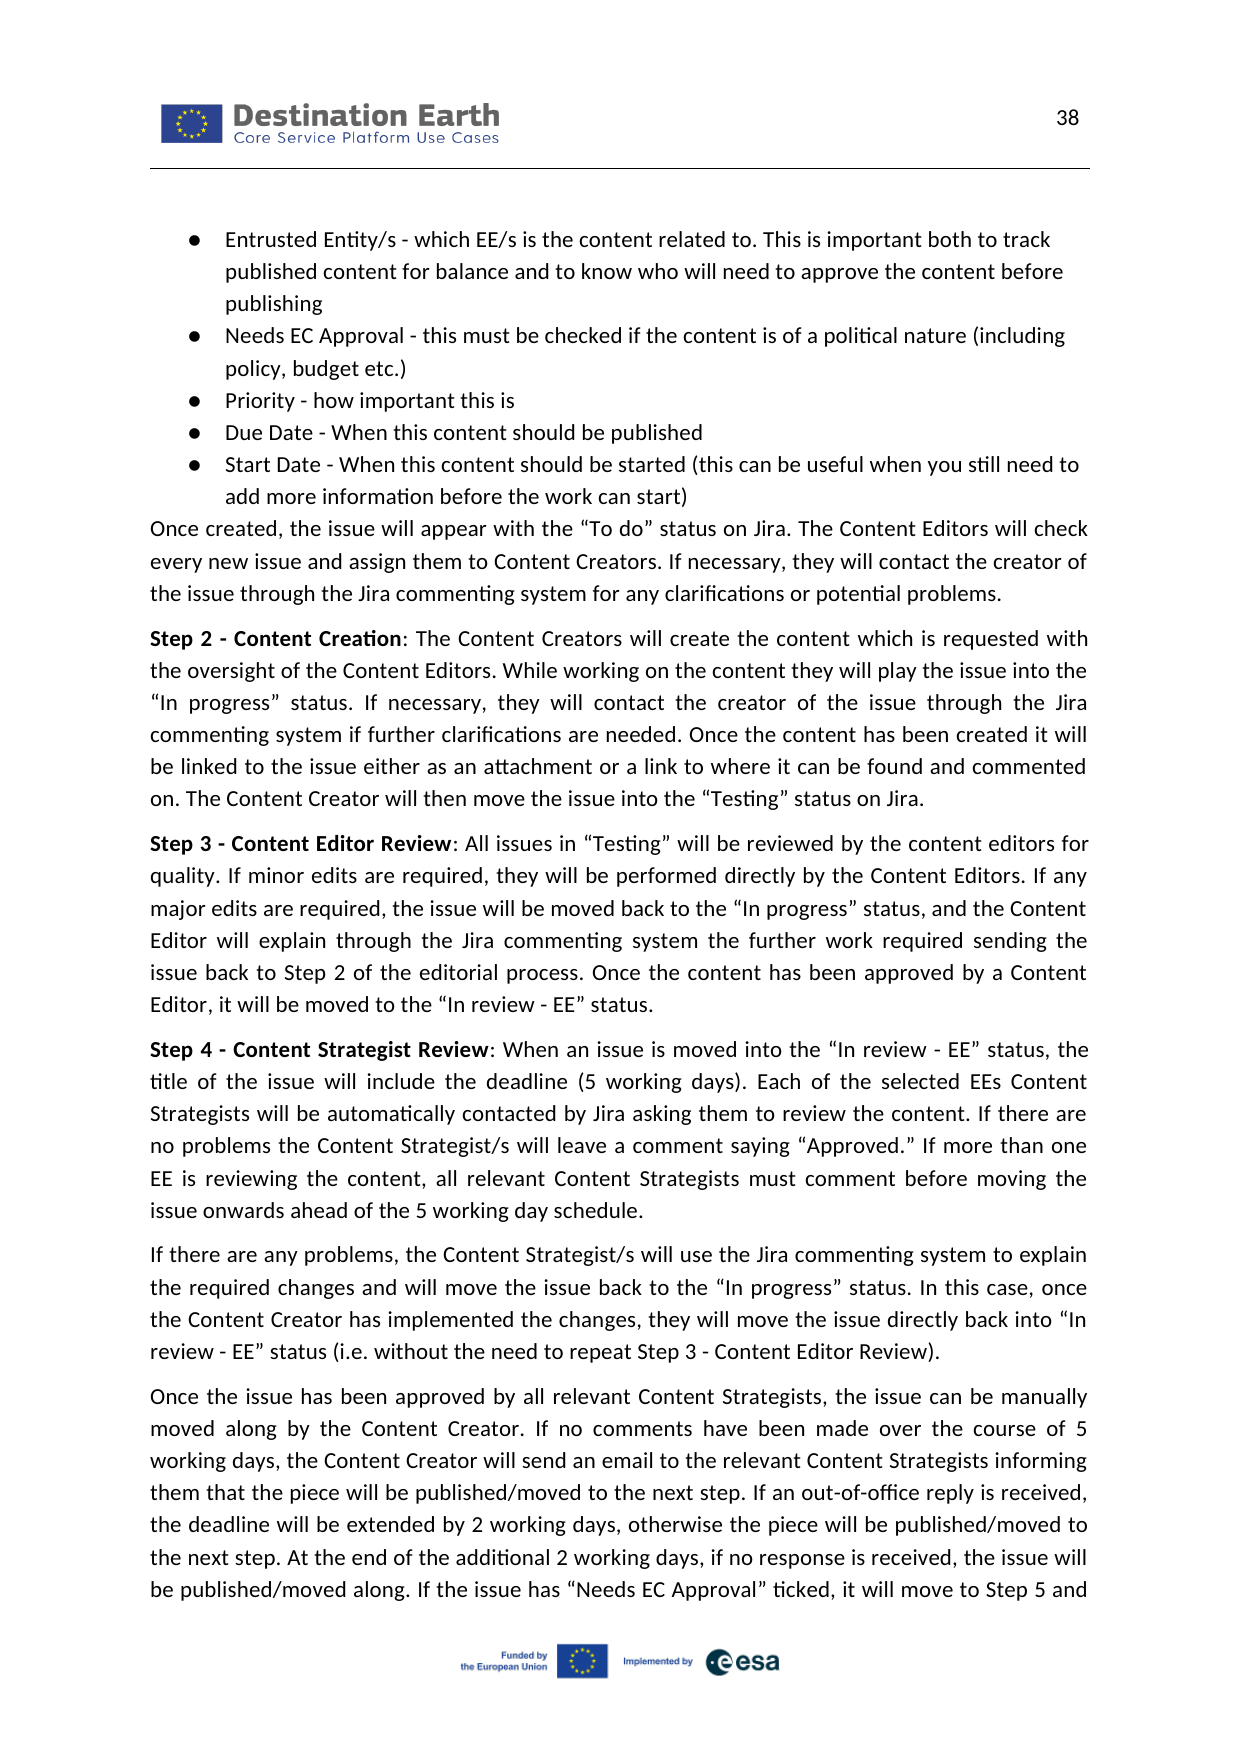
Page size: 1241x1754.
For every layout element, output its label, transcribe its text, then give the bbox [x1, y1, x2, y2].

list Priority - how important this is [187, 386, 1090, 414]
picture [452, 1636, 788, 1686]
list Start Date - When this content should be started (this can be useful when you still need to add more information before the work can start) [187, 450, 1090, 510]
picture [161, 103, 499, 143]
list Entrusted Entity/s - which EE/s is the content related to. This is important both to track published content for balance and to know who will need to approve the content before publishing [187, 225, 1090, 317]
text Step 2 - Content Creation: The Content Creators will create the content which is requested with the oversight of the Content Editors. While working on the content they will play the issue into the “In progress” status. If necessary, they will contact the creator of the issue through the Jira commenting system if further clarifications are needed. Once the content has been created it will be linked to the issue either as an attachment or a link to where it can be found and commented on. The Content Creator will then move the issue into the “Testing” status on Jira. [150, 624, 1090, 813]
text Step 3 - Content Editor Review: All issues in “Testing” will be reviewed by the content editors for quality. If minor edits are required, they will be performed directly by the Content Editors. If any major edits are required, the issue will be moved back to the “In progress” status, and the Content Editor will explain through the Jira commenting system the further work required sending the issue back to Step 2 of the editorial process. Once the content has been approved by a Content Editor, it will be moved to the “In review - EE” status. [150, 829, 1090, 1018]
list Due Date - When this content should be published [187, 418, 1090, 446]
text Once created, the issue will appear with the “To do” status on Jira. The Content Editors will check every new issue and assign them to Content Creators. If necessary, they will contact the creator of the issue through the Jira commenting system for any clarifications or potential problems. [150, 514, 1090, 607]
text Step 4 - Content Strategist Review: When an issue is moved into the “In review - EE” status, the title of the issue will include the deadline (5 working days). Each of the selected EEs Content Strategists will be automatically contacted by Jira asking them to review the content. If there are no problems the Content Strategist/s will leave a comment saying “Approved.” If more than one EE is reviewing the content, all relevant Content Strategists must comment before moving the issue onwards ahead of the 5 working day schedule. [150, 1035, 1090, 1224]
list Needs EC Approval - this must be checked if the content is of a political nature (including policy, budget etc.) [187, 321, 1090, 382]
text If there are any problems, the Content Strategist/s will use the Jira commenting system to explain the required changes and will move the issue back to the “In progress” status. In this case, once the Content Creator has implemented the changes, they will move the issue directly back into “In review - EE” status (i.e. without the need to repeat Step 3 - Content Editor Review). [150, 1241, 1090, 1365]
